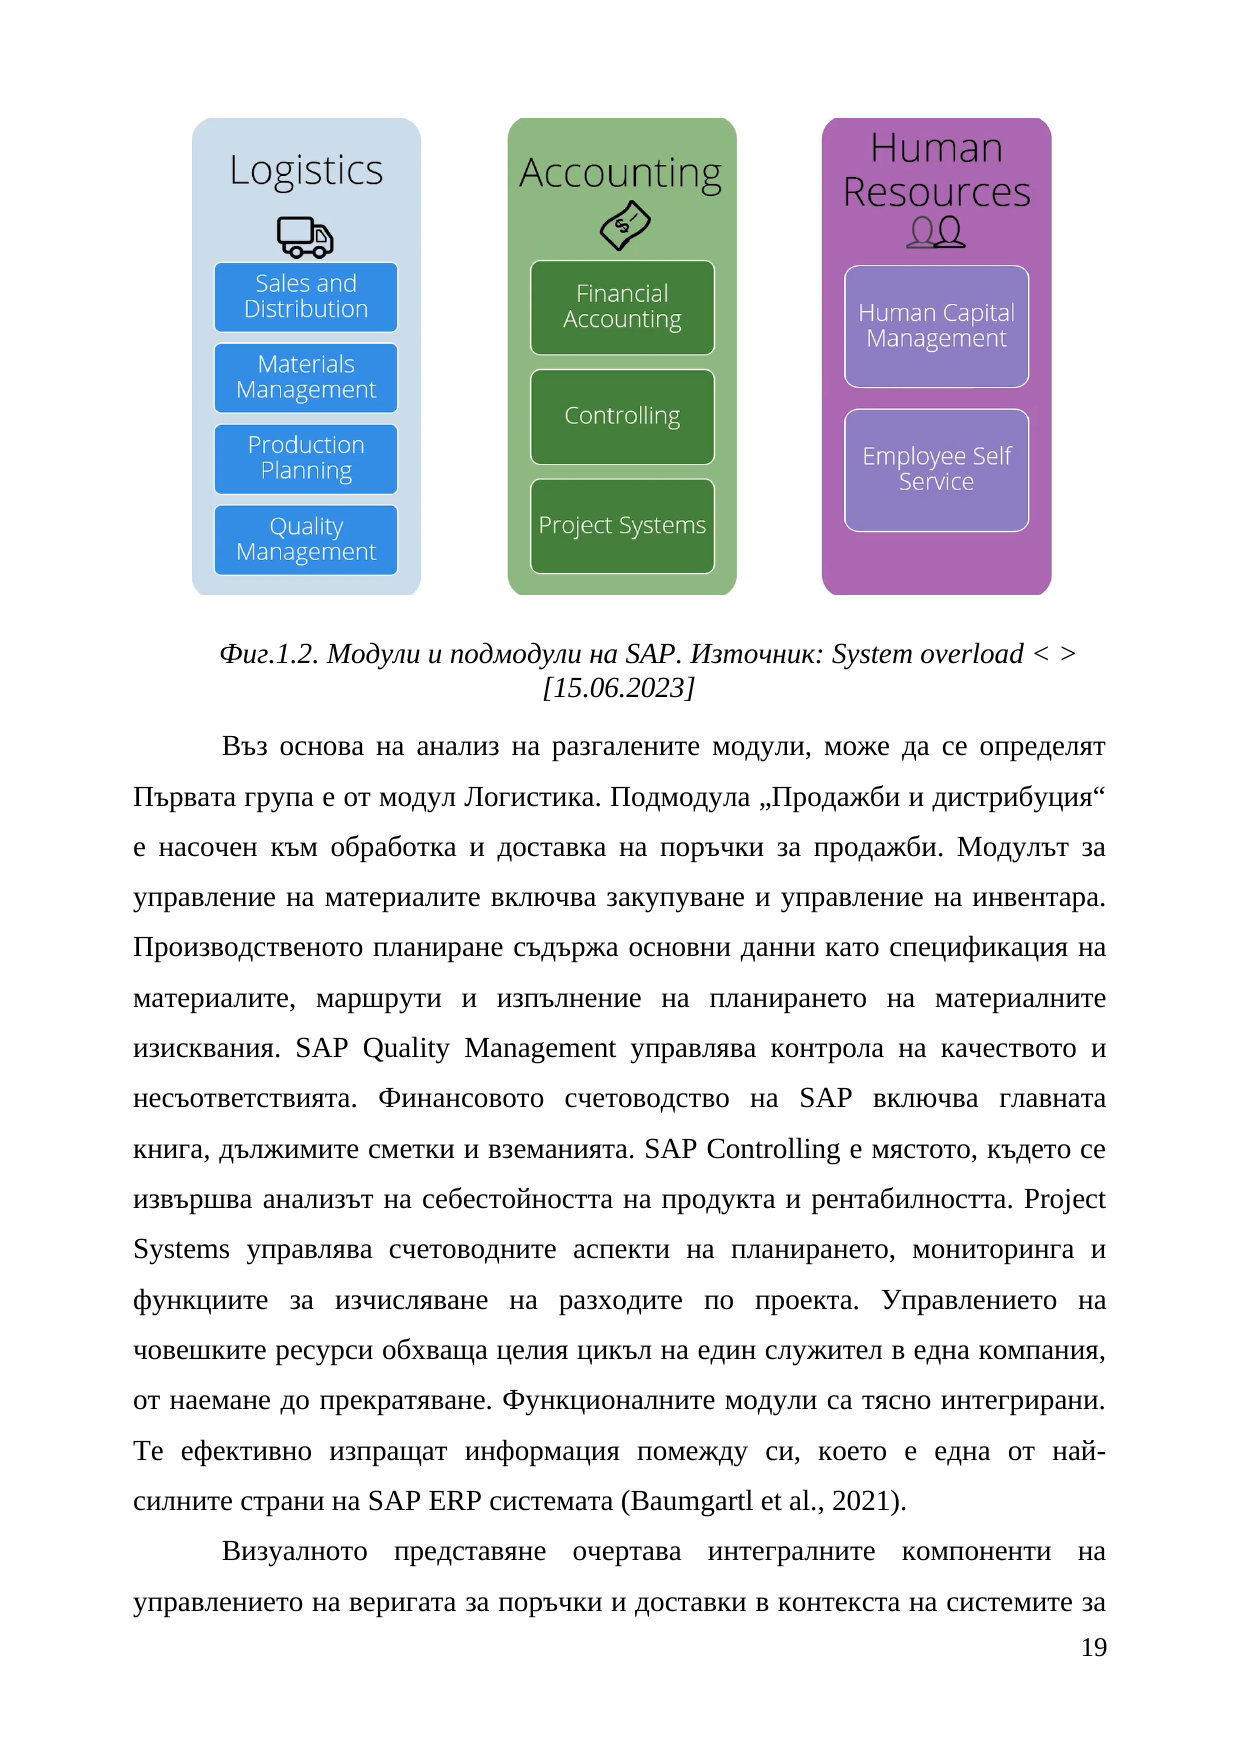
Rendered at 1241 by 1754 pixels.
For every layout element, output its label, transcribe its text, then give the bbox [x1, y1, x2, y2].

title Фиг.1.2. Модули и подмодули на SAP. Източник: System overload < > [15.06.2023] [133, 636, 1107, 703]
picture [192, 118, 1053, 595]
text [133, 1533, 1107, 1617]
text Въз основа на анализ на разгалените модули, може да се определят Първата група е от модул Логистика. Подмодула „Продажби и дистрибуция“ е насочен към обработка и доставка на поръчки за продажби. Модулът за управление на материалите включва закупуване и управление на инвентара. Производственото планиране съдържа основни данни като спецификация на материалите, маршрути и изпълнение на планирането на материалните изисквания. SAP Quality Management управлява контрола на качеството и несъответствията. Финансовото счетоводство на SAP включва главната книга, дължимите сметки и вземанията. SAP Controlling е мястото, където се извършва анализът на себестойността на продукта и рентабилността. Project Systems управлява счетоводните аспекти на планирането, мониторинга и функциите за изчисляване на разходите по проекта. Управлението на човешките ресурси обхваща целия цикъл на един служител в една компания, от наемане до прекратяване. Функционалните модули са тясно интегрирани. Те ефективно изпращат информация помежду си, което е една от най-силните страни на SAP ERP системата (Baumgartl et al., 2021). [133, 728, 1107, 1517]
